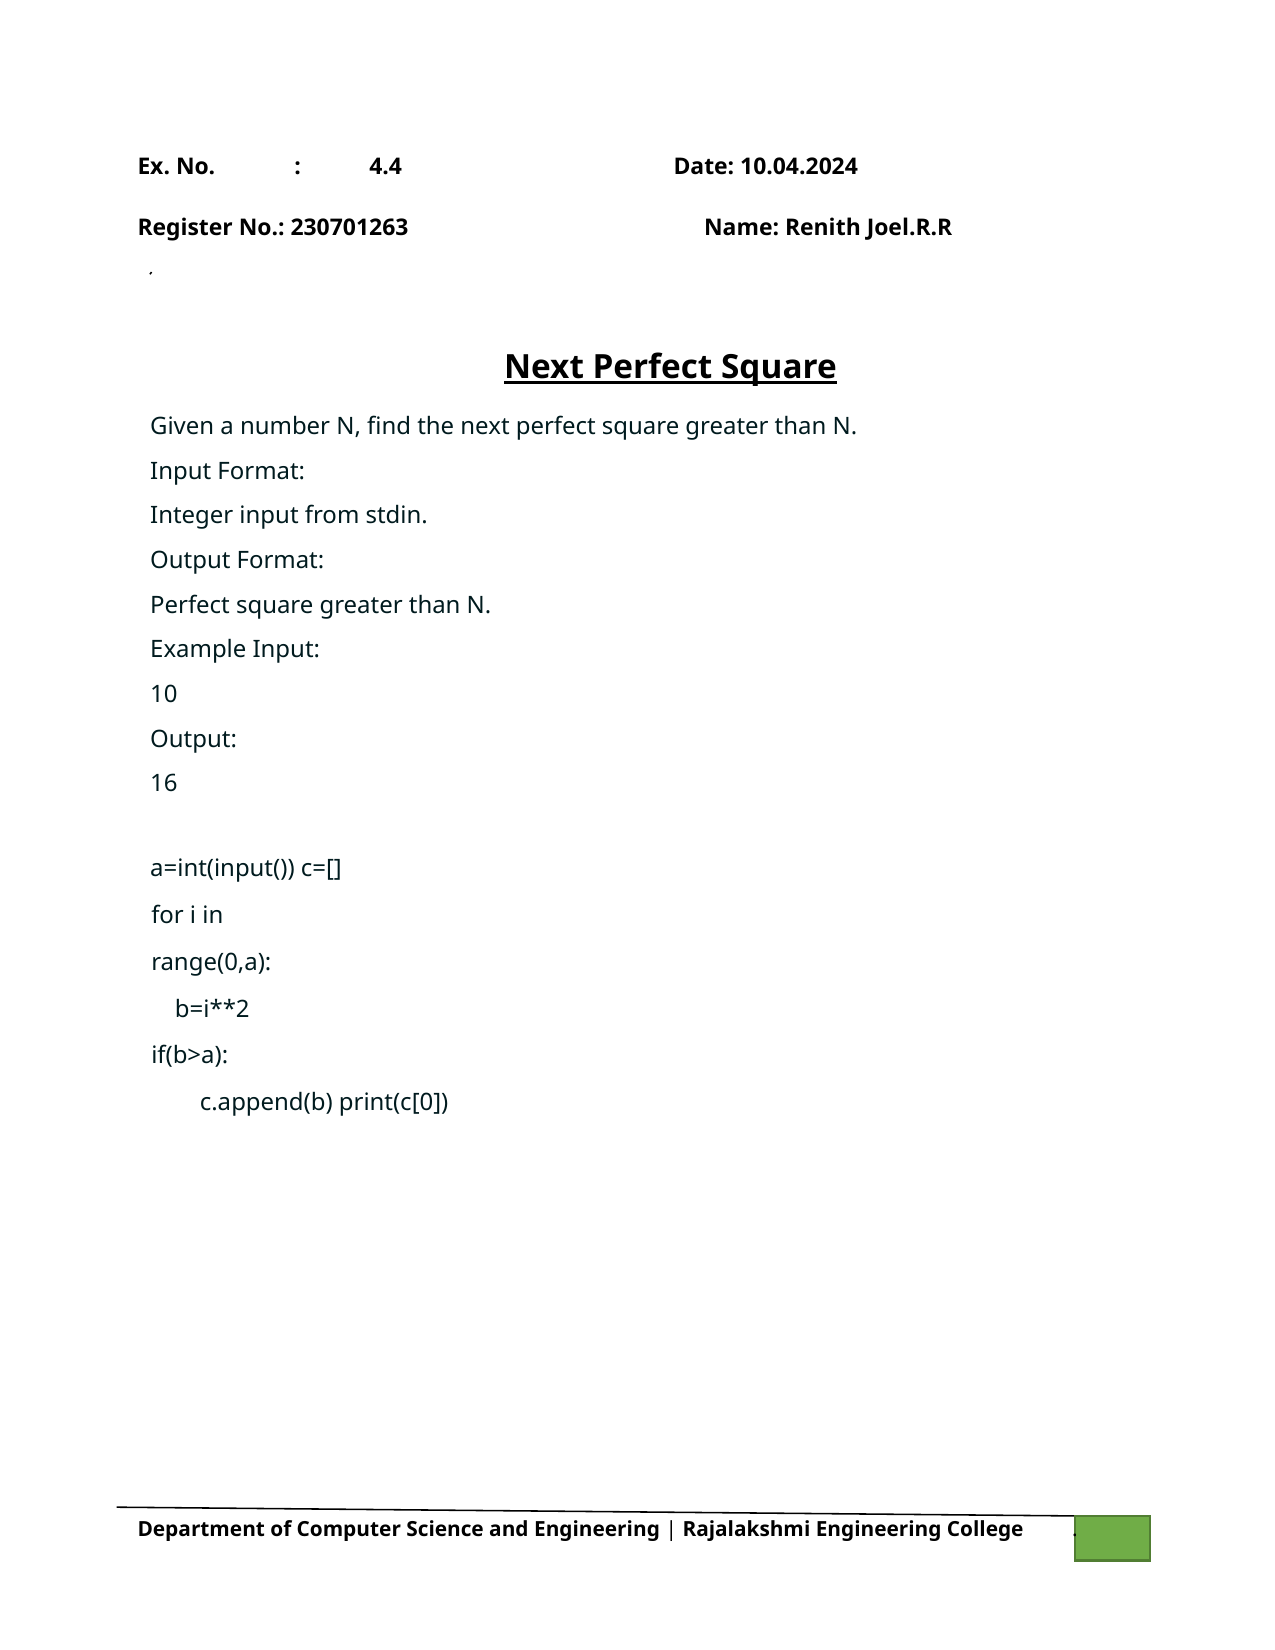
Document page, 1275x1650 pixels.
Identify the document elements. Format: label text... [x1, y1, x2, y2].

text b=i**2 if(b>a): [150, 991, 335, 1070]
text Ex. No. : 4.4 Date: 10.04.2024 [137, 150, 1200, 181]
text 16 [150, 766, 1175, 799]
text Input Format: [150, 454, 1175, 486]
text a=int(input()) c=[] for i in range(0,a): [150, 851, 350, 977]
subtitle Next Perfect Square [158, 343, 1183, 388]
text Output: [150, 721, 1175, 754]
text Register No.: 230701263 Name: Renith Joel.R.R [137, 211, 1200, 242]
text Output Format: [150, 543, 1175, 576]
text c.append(b) print(c[0]) [150, 1084, 449, 1117]
text Integer input from stdin. [150, 498, 1175, 531]
text Example Input: [150, 632, 1175, 665]
text 10 [150, 677, 1175, 709]
text Given a number N, find the next perfect square greater than N. [150, 409, 1175, 442]
text Perfect square greater than N. [150, 587, 1175, 620]
